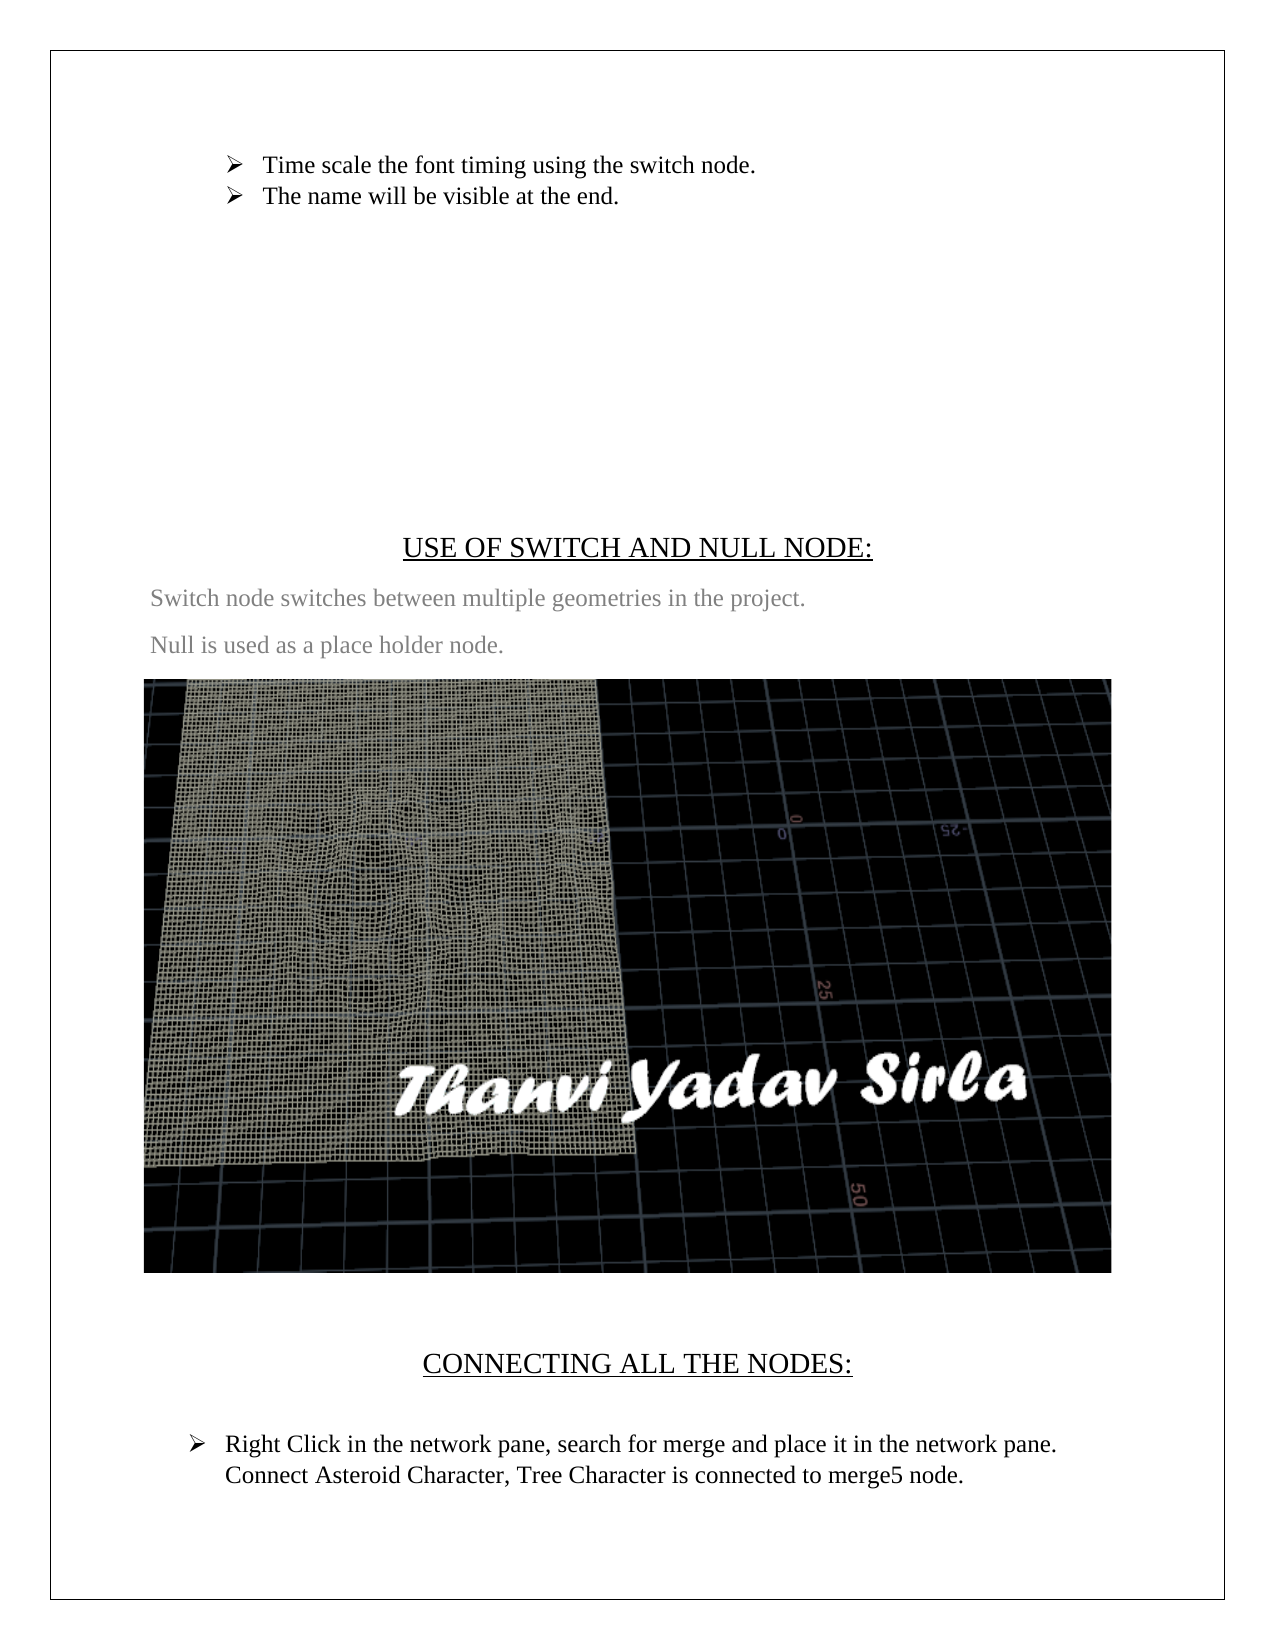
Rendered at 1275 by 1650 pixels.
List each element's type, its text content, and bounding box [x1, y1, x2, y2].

list The name will be visible at the end. [225, 181, 1125, 210]
text CONNECTING ALL THE NODES: [150, 1347, 1125, 1380]
picture [143, 679, 1112, 1273]
text Null is used as a place holder node. [150, 631, 1125, 659]
list Time scale the font timing using the switch node. [225, 150, 1125, 179]
text USE OF SWITCH AND NULL NODE: [150, 530, 1125, 563]
list Right Click in the network pane, search for merge and place it in the network pane. Connect Asteroid Character, Tree Character is connected to merge5 node. [187, 1429, 1125, 1489]
text Switch node switches between multiple geometries in the project. [150, 583, 1125, 612]
